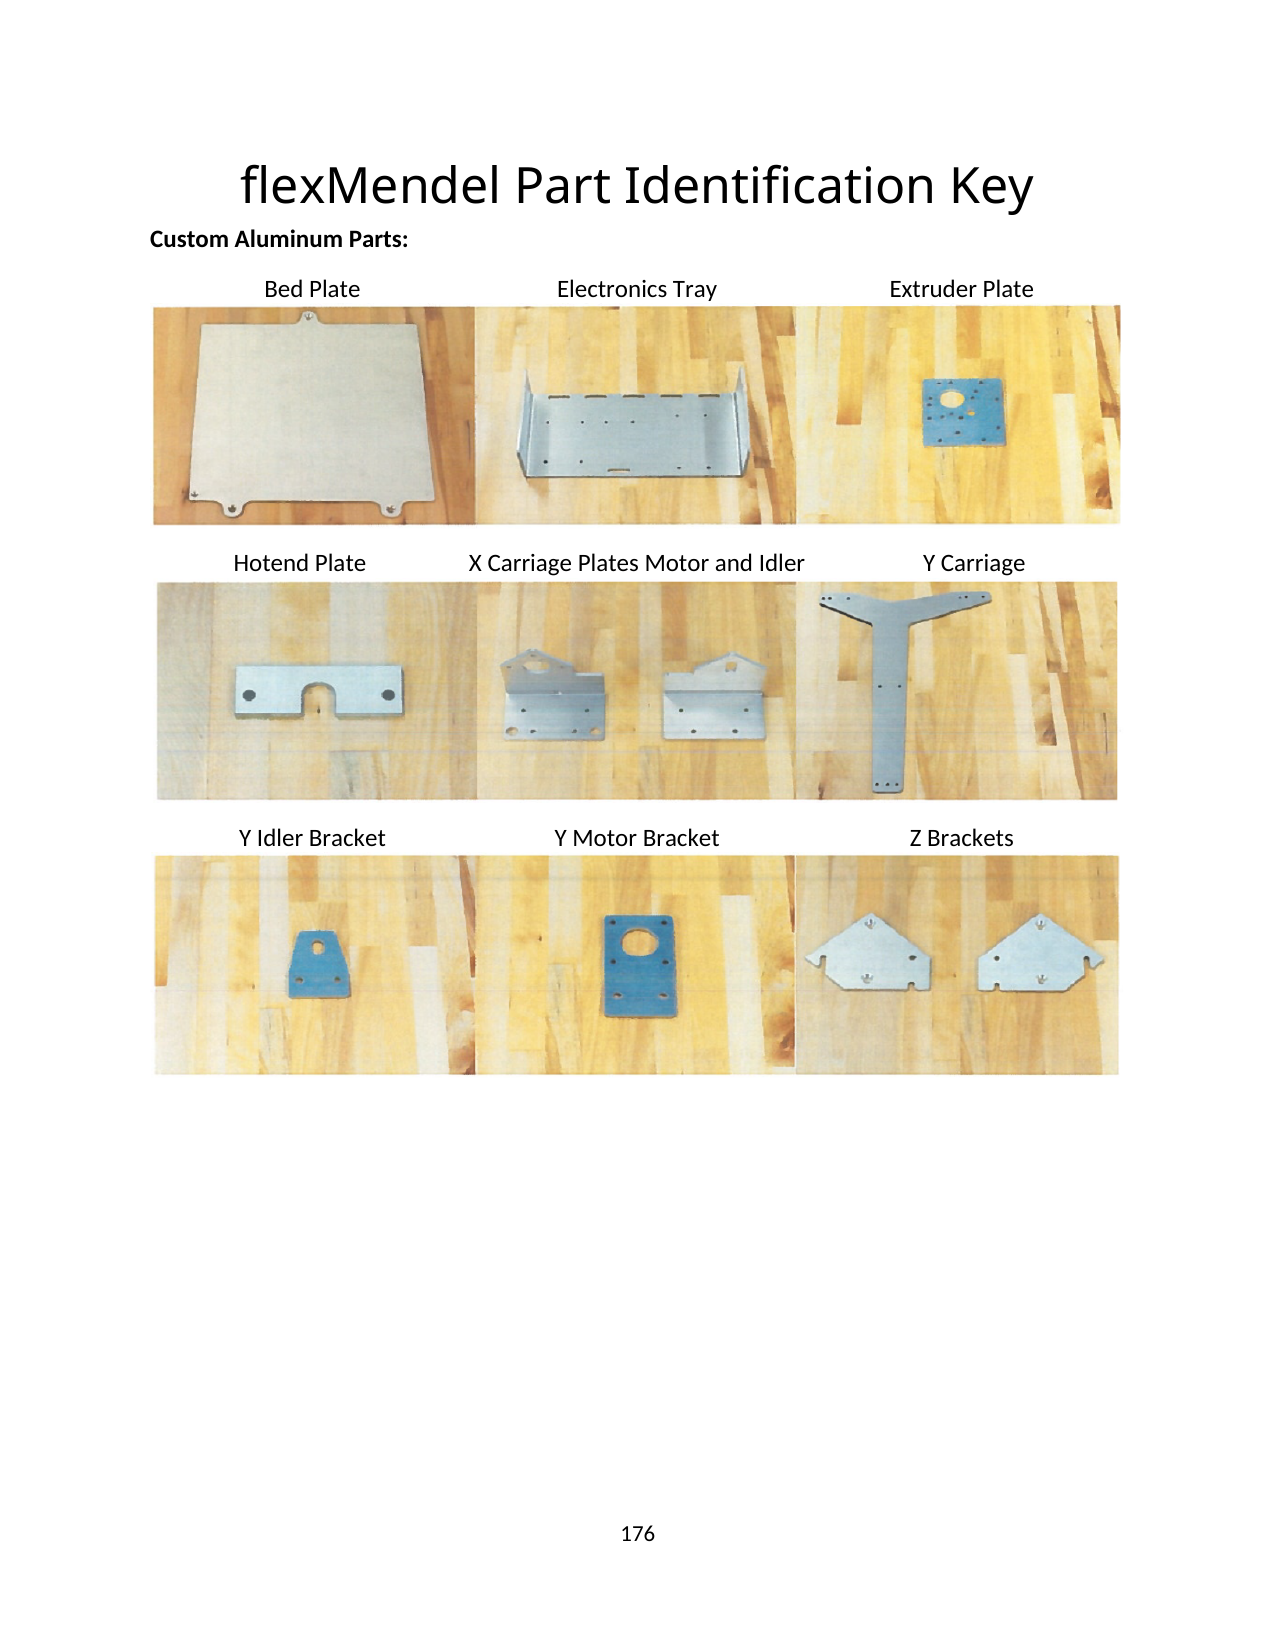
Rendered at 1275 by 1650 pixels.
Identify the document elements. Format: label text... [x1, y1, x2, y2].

table_header Z Brackets [799, 822, 1124, 852]
table_header Bed Plate [150, 273, 474, 303]
table_header Hotend Plate [150, 548, 449, 578]
table_header Electronics Tray [475, 273, 799, 303]
table_header Y Idler Bracket [150, 822, 474, 852]
table_header Extruder Plate [799, 273, 1124, 303]
table_header X Carriage Plates Motor and Idler [450, 548, 824, 578]
text Custom Aluminum Parts: [150, 223, 1125, 254]
text flexMendel Part Identification Key [150, 150, 1125, 218]
table_header Y Motor Bracket [475, 822, 799, 852]
table_header Y Carriage [824, 548, 1124, 578]
